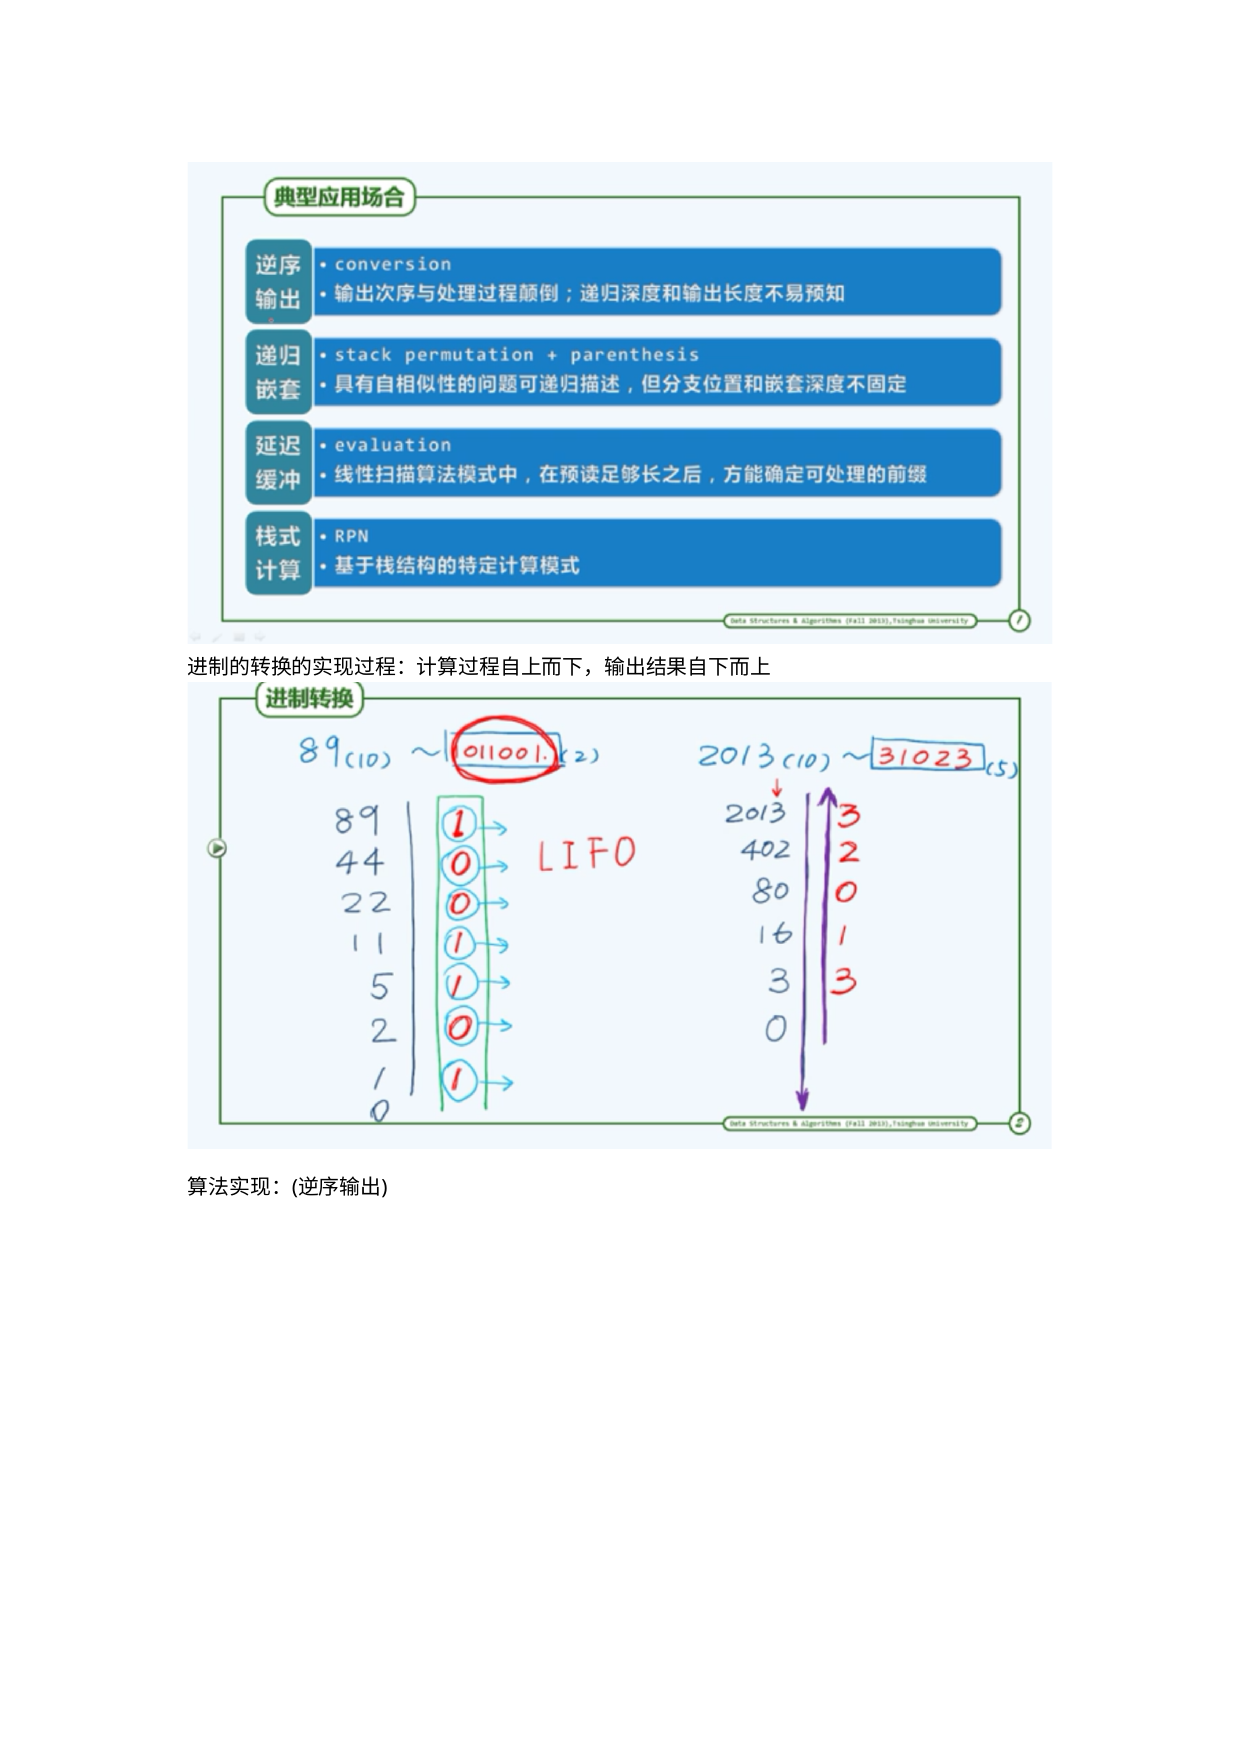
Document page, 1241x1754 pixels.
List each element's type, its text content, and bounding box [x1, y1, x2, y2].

picture [187, 162, 1053, 644]
picture [187, 682, 1052, 1149]
text 算法实现：(逆序输出) [187, 1169, 1053, 1202]
text 进制的转换的实现过程：计算过程自上而下，输出结果自下而上 [187, 649, 1053, 682]
